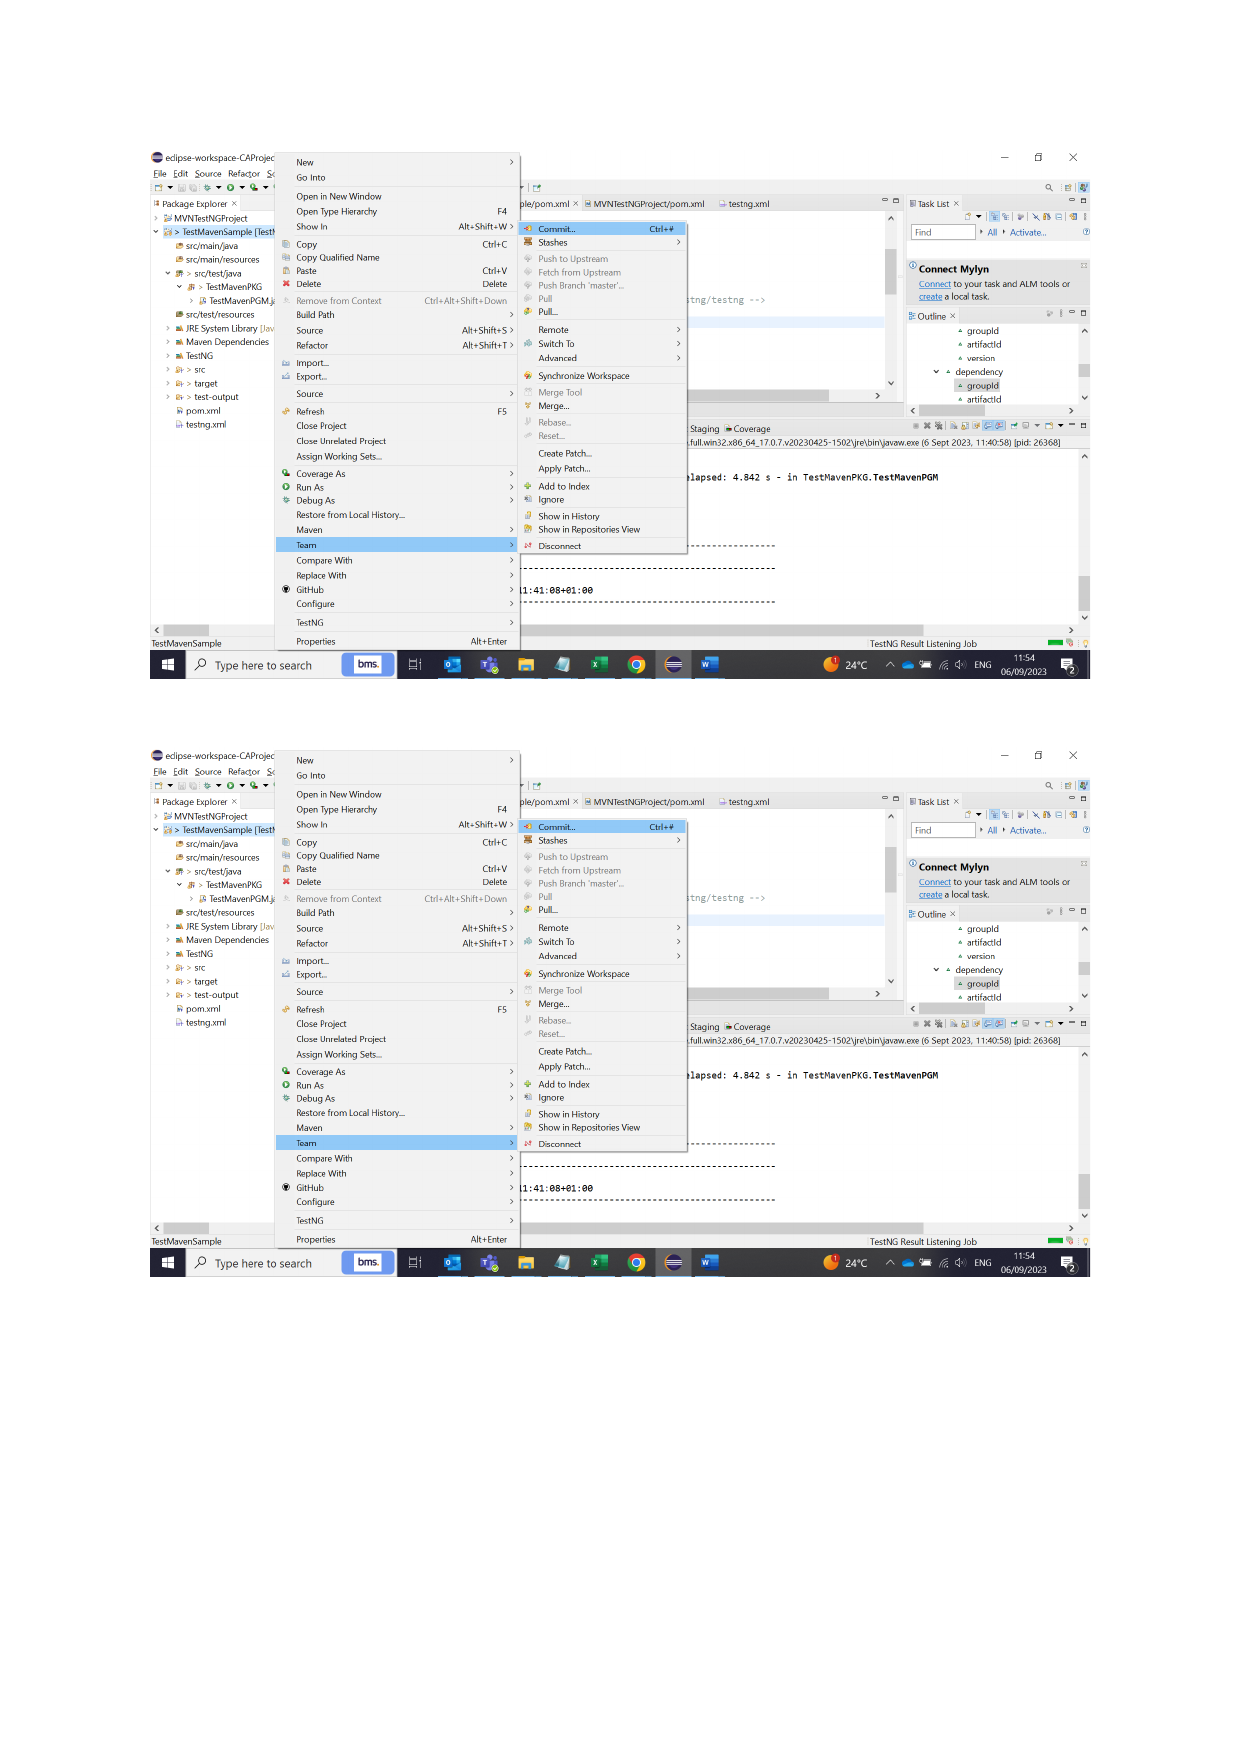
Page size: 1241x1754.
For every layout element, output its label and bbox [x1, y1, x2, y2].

picture [150, 150, 1091, 679]
picture [150, 747, 1091, 1277]
